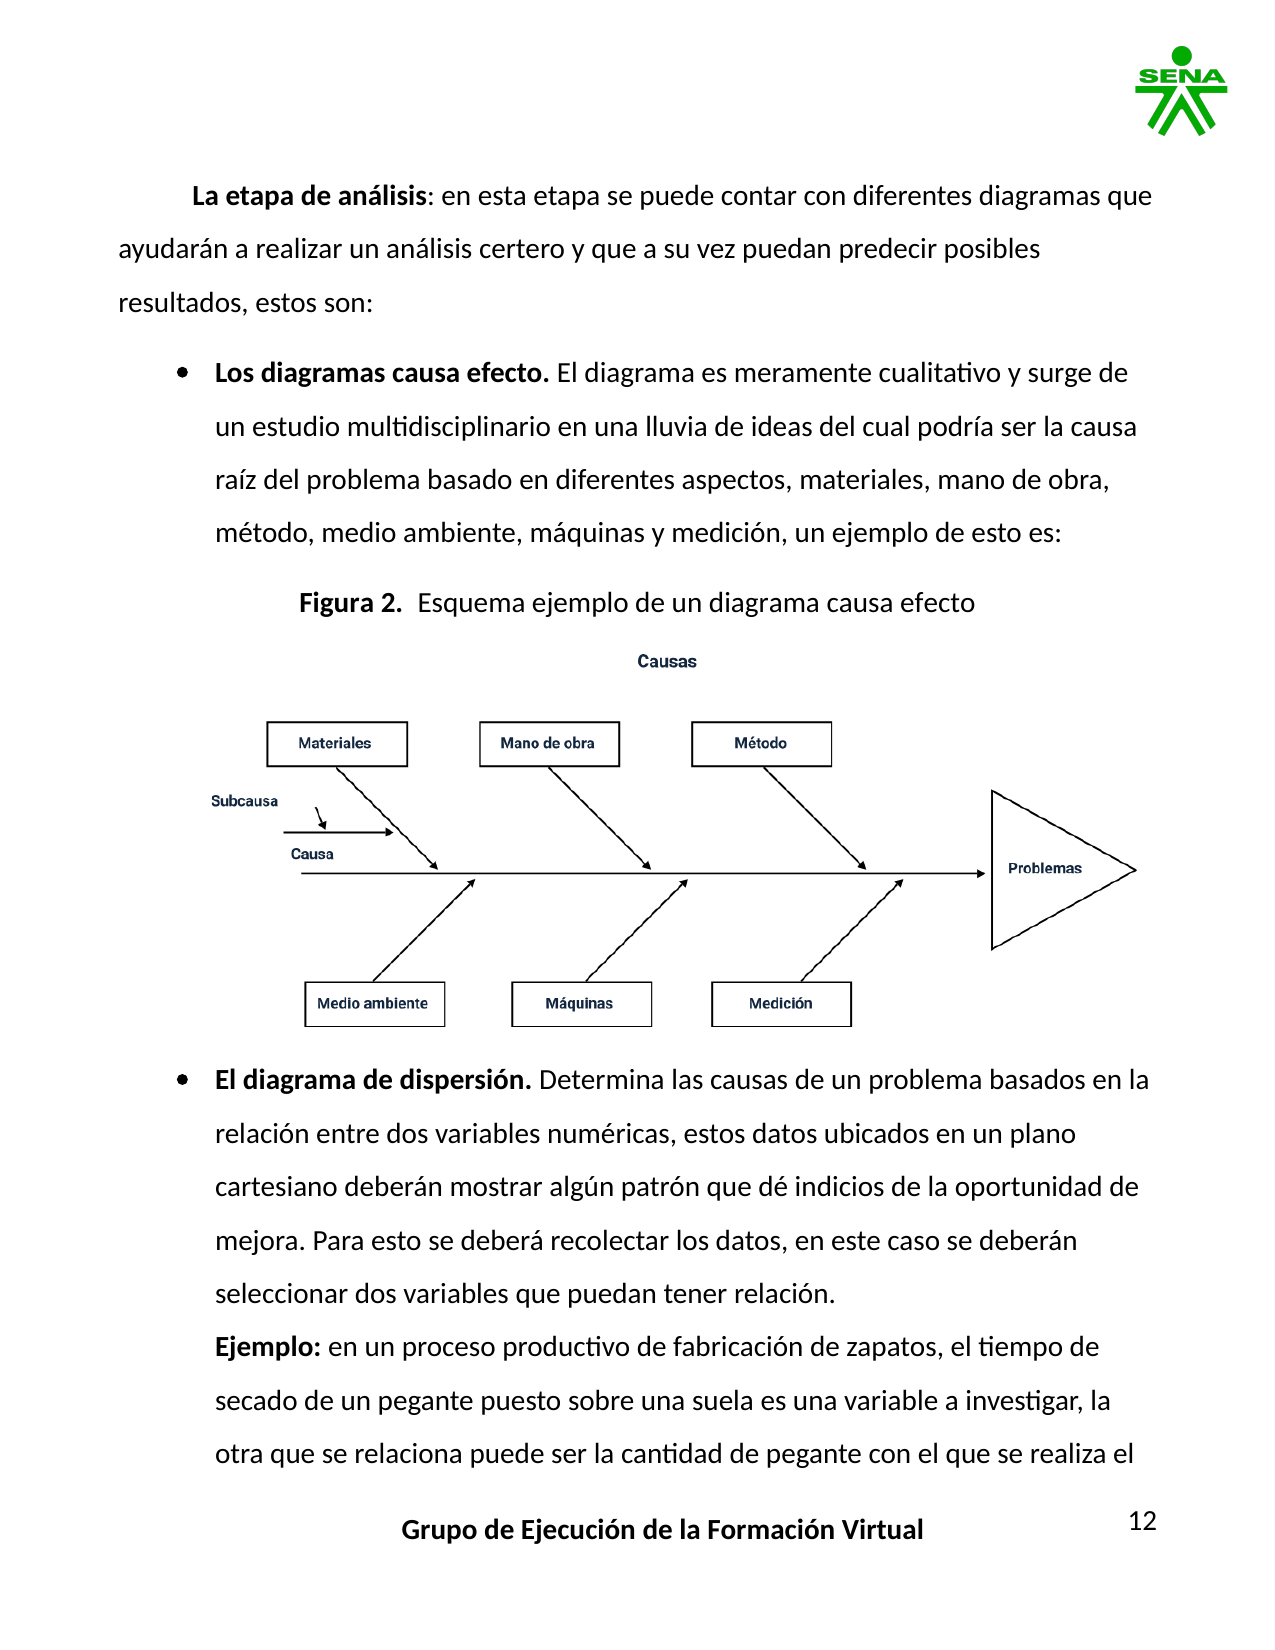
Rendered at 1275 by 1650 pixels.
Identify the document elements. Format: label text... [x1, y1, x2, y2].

list El diagrama de dispersión. Determina las causas de un problema basados en la relación entre dos variables numéricas, estos datos ubicados en un plano cartesiano deberán mostrar algún patrón que dé indicios de la oportunidad de mejora. Para esto se deberá recolectar los datos, en este caso se deberán seleccionar dos variables que puedan tener relación. [177, 1061, 1157, 1311]
picture [211, 654, 1137, 1027]
picture [1135, 46, 1228, 136]
text La etapa de análisis: en esta etapa se puede contar con diferentes diagramas que ayudarán a realizar un análisis certero y que a su vez puedan predecir posibles resultados, estos son: [118, 177, 1157, 320]
list Los diagramas causa efecto. El diagrama es meramente cualitativo y surge de un estudio multidisciplinario en una lluvia de ideas del cual podría ser la causa raíz del problema basado en diferentes aspectos, materiales, mano de obra, método, medio ambiente, máquinas y medición, un ejemplo de esto es: [177, 354, 1157, 550]
text Esquema ejemplo de un diagrama causa efecto [118, 584, 1157, 620]
